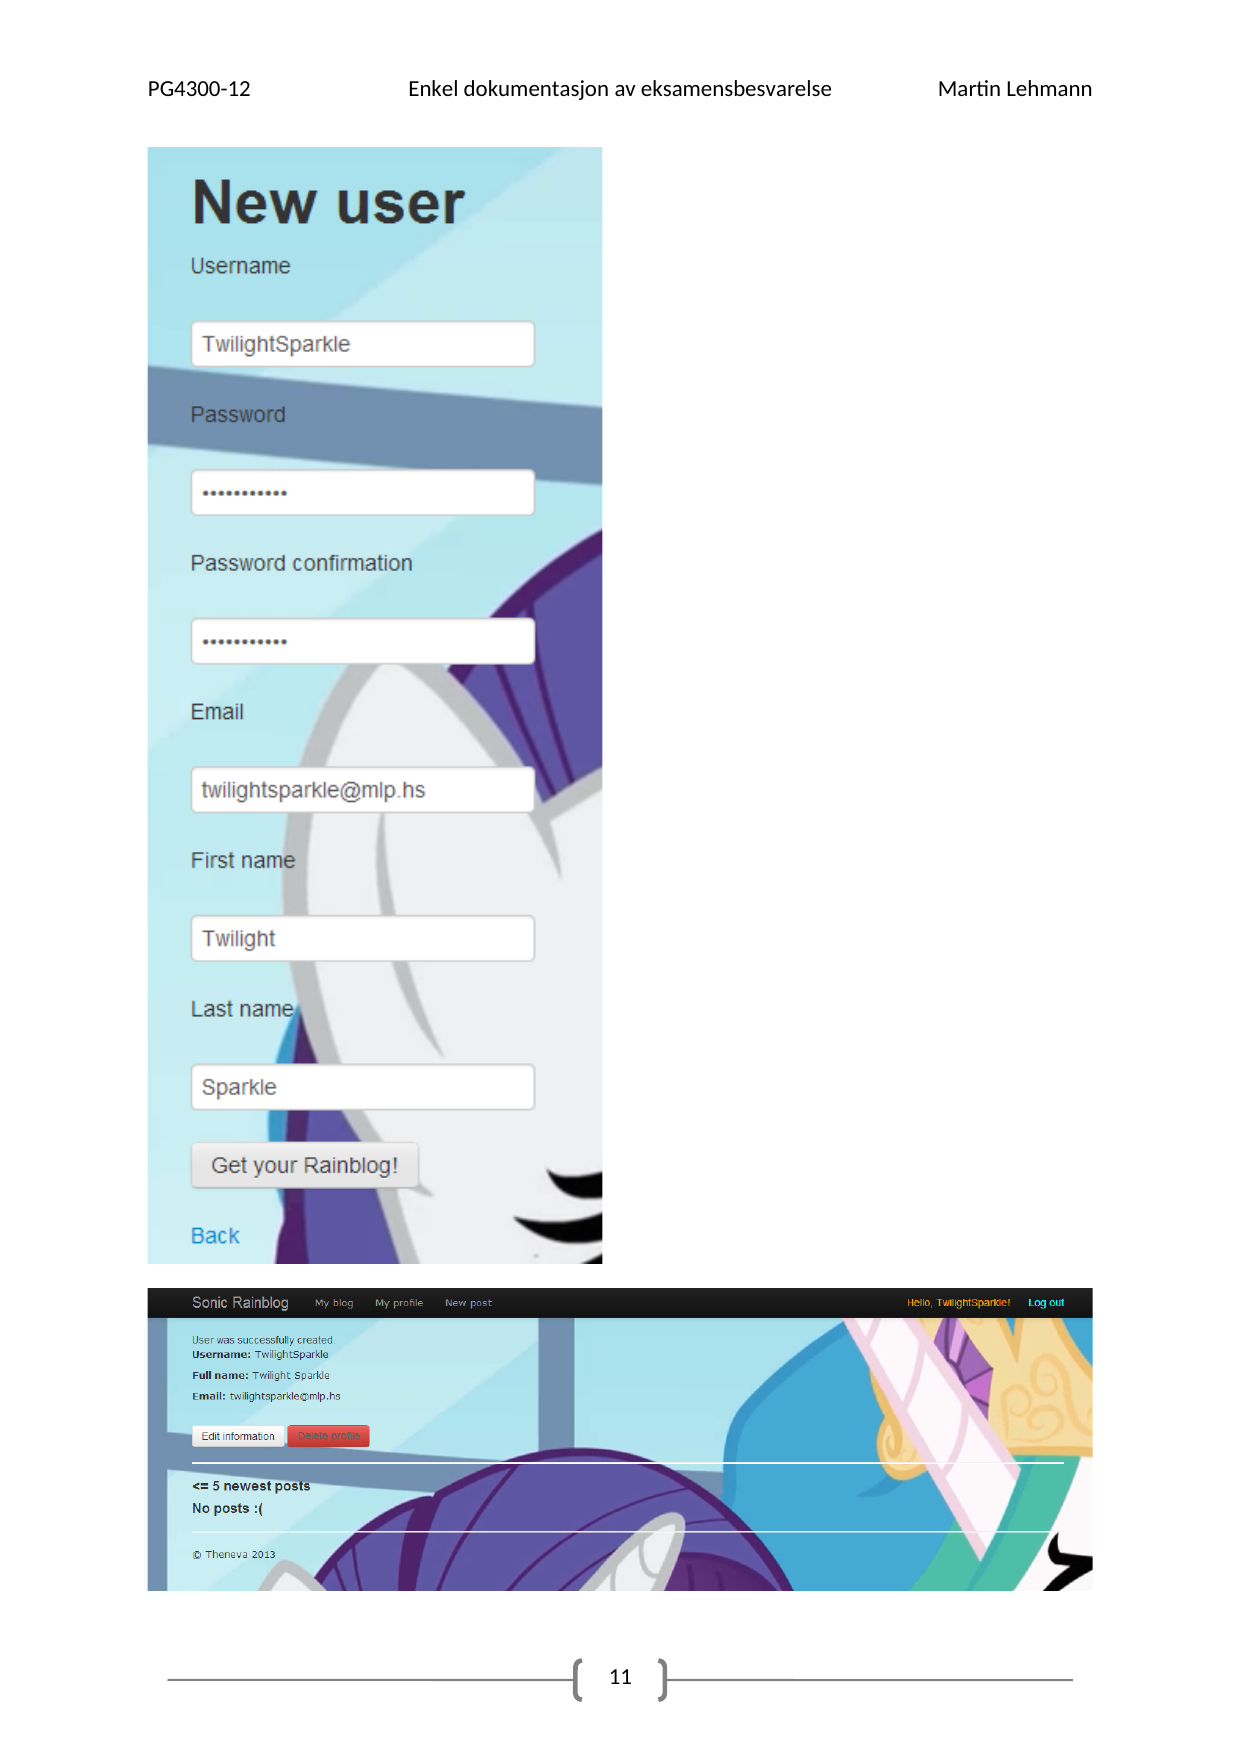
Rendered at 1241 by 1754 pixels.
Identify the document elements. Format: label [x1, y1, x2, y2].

picture [147, 147, 603, 1264]
picture [147, 1288, 1093, 1591]
